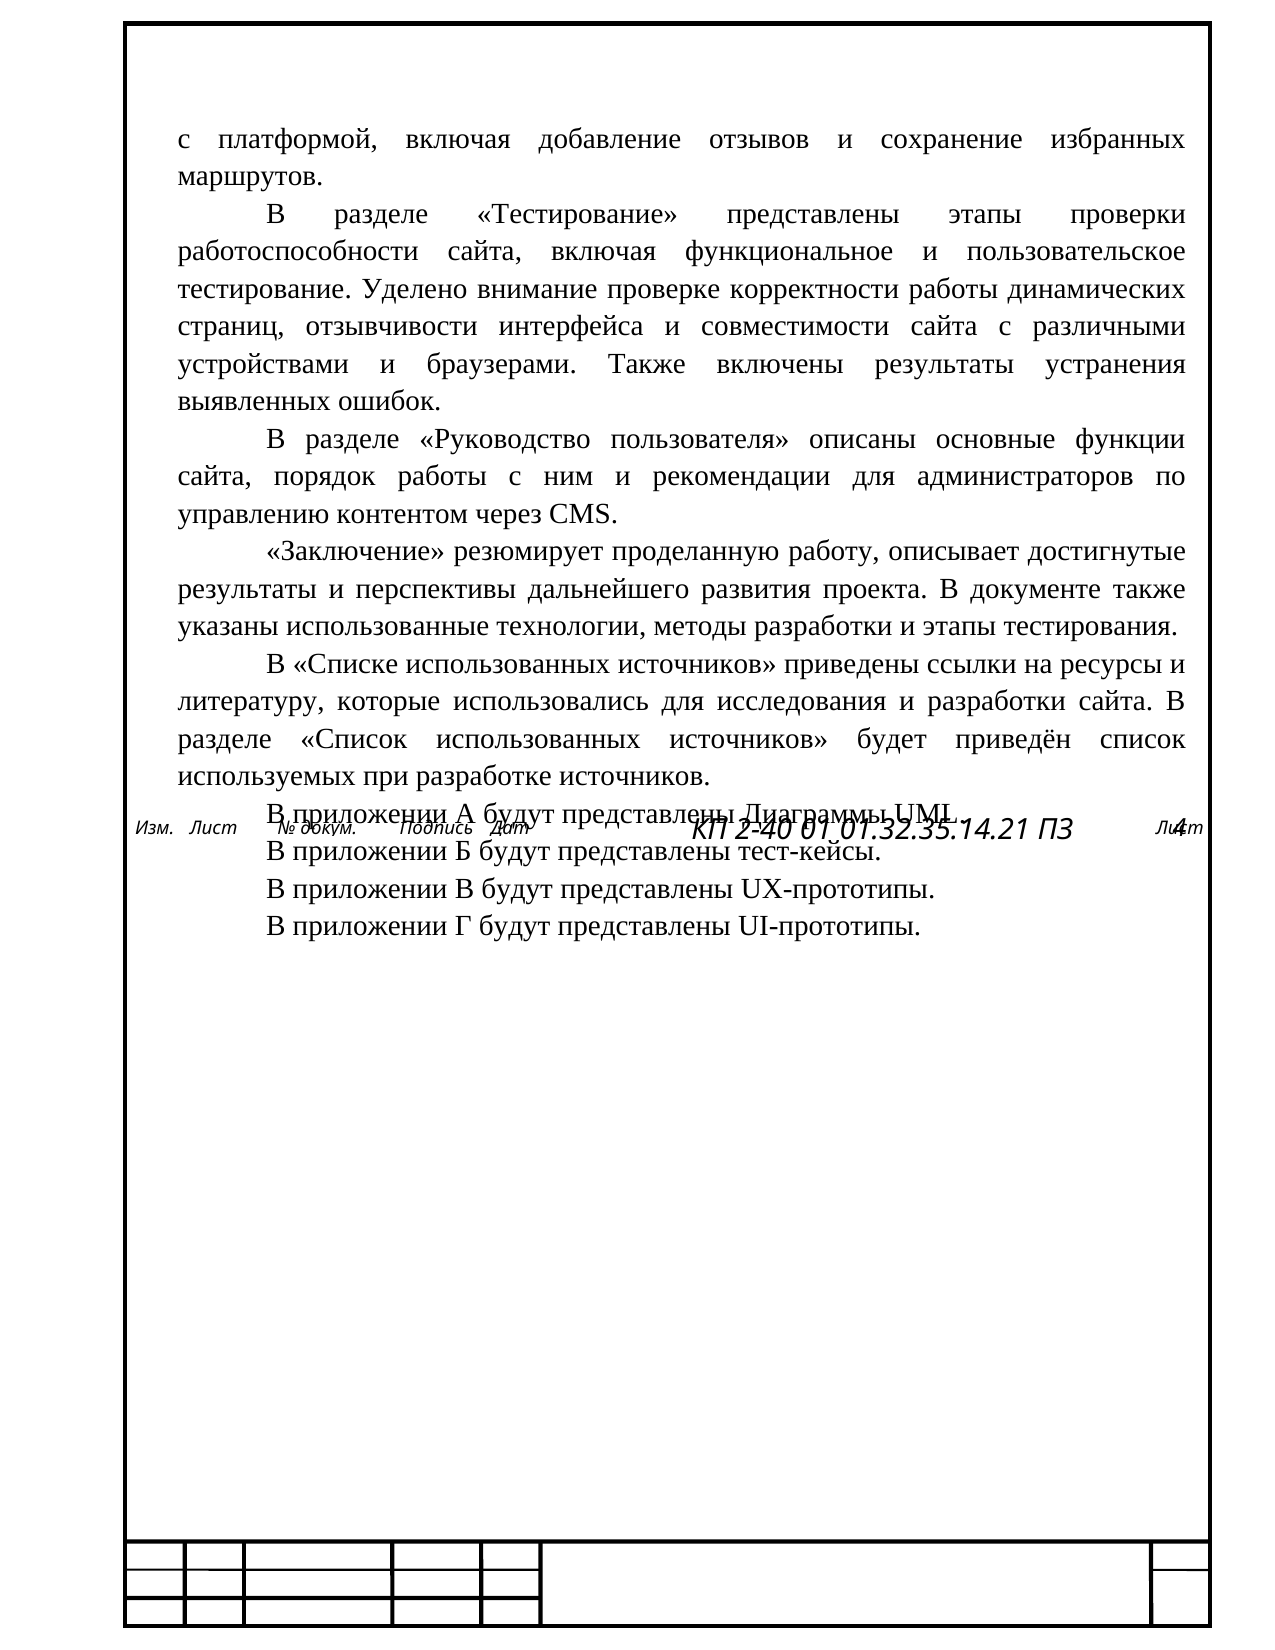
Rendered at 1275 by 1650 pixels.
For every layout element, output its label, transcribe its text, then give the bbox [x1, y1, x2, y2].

list «Заключение» резюмирует проделанную работу, описывает достигнутые результаты и перспективы дальнейшего развития проекта. В документе также указаны использованные технологии, методы разработки и этапы тестирования. [177, 531, 1186, 643]
list В приложении Г будут представлены UI-прототипы. [177, 906, 1186, 943]
list В «Списке использованных источников» приведены ссылки на ресурсы и литературу, которые использовались для исследования и разработки сайта. В разделе «Список использованных источников» будет приведён список используемых при разработке источников. [177, 643, 1186, 793]
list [177, 118, 1186, 193]
list В разделе «Тестирование» представлены этапы проверки работоспособности сайта, включая функциональное и пользовательское тестирование. Уделено внимание проверке корректности работы динамических страниц, отзывчивости интерфейса и совместимости сайта с различными устройствами и браузерами. Также включены результаты устранения выявленных ошибок. [177, 193, 1186, 418]
list В приложении А будут представлены Диаграммы UML. [177, 793, 1186, 831]
list В приложении Б будут представлены тест-кейсы. [177, 831, 1186, 868]
list В разделе «Руководство пользователя» описаны основные функции сайта, порядок работы с ним и рекомендации для администраторов по управлению контентом через CMS. [177, 418, 1186, 531]
list В приложении В будут представлены UX-прототипы. [177, 868, 1186, 906]
